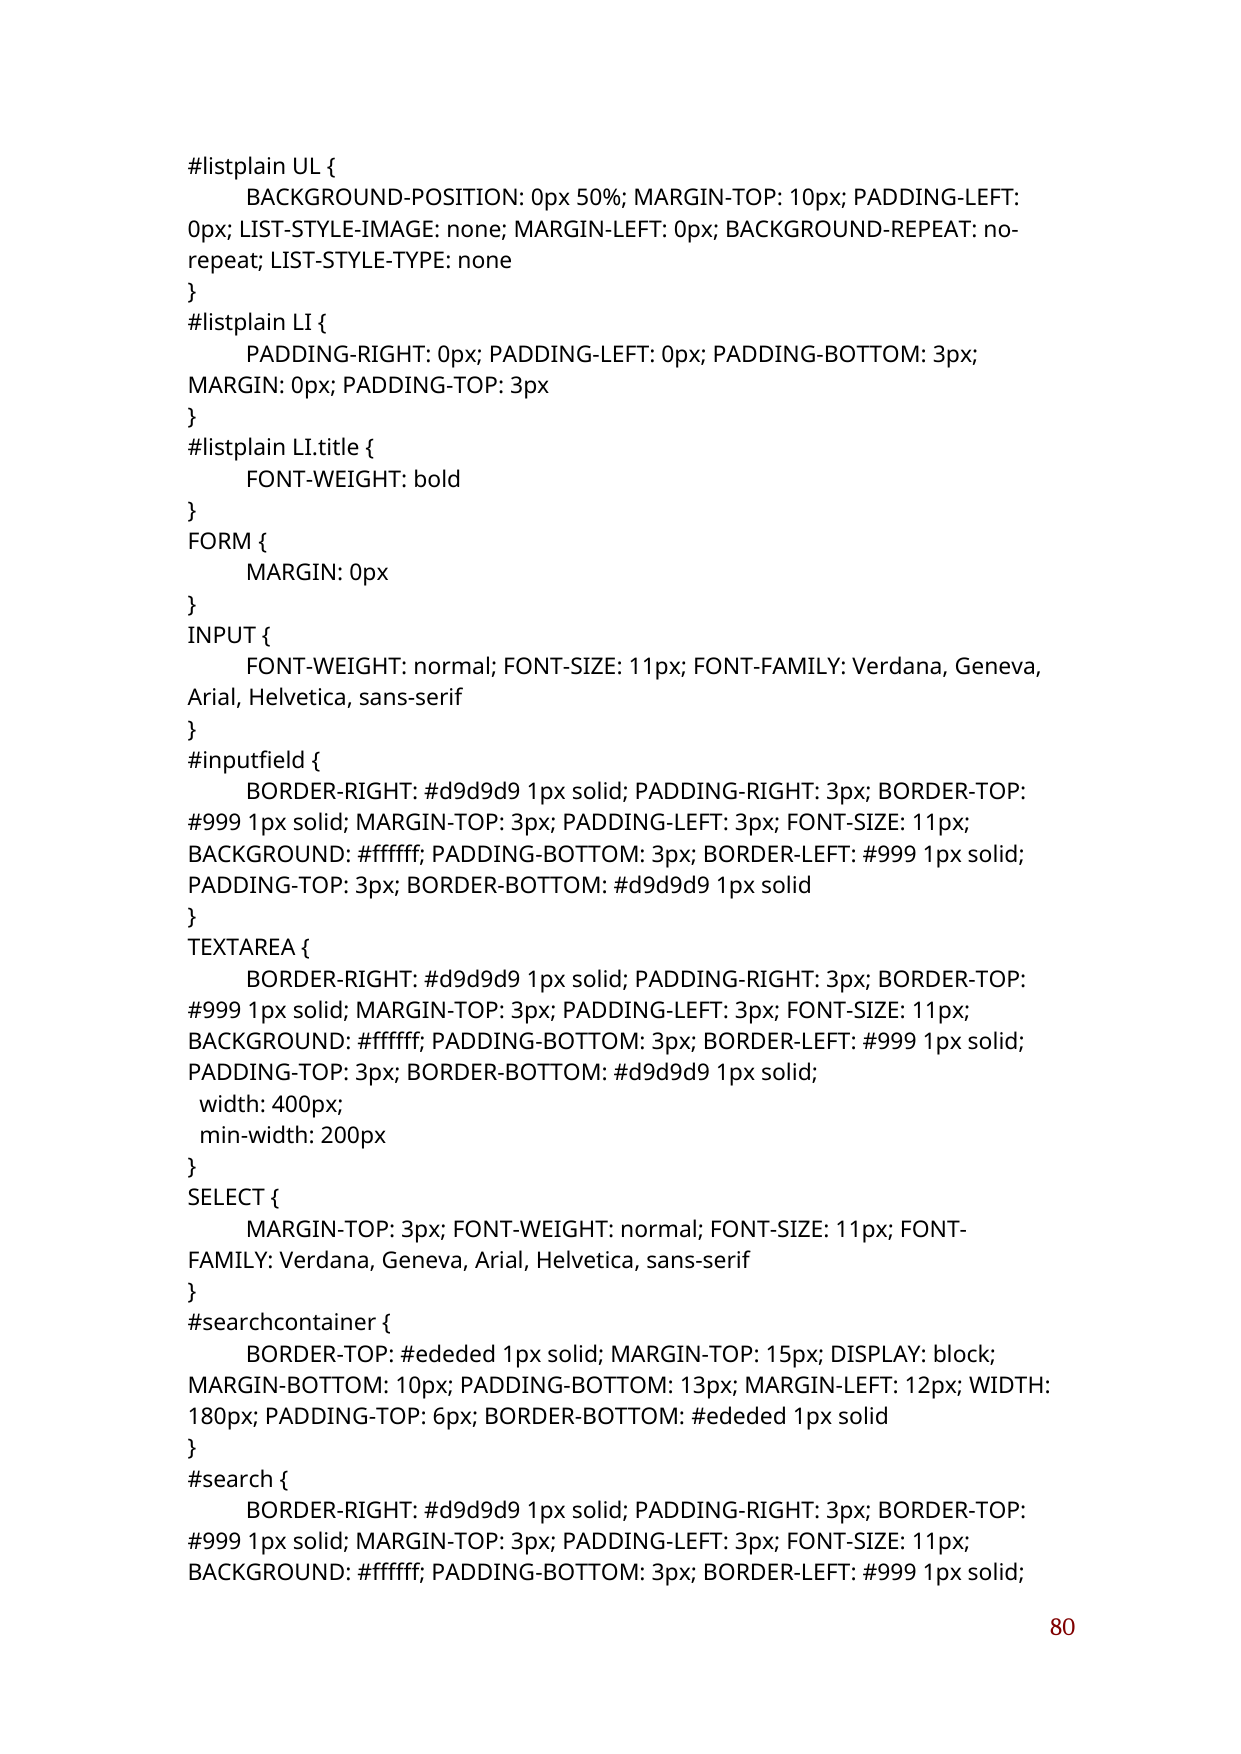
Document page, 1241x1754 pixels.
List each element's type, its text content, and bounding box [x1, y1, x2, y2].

text width: 400px; [187, 1087, 1053, 1119]
text MARGIN: 0px [187, 556, 1053, 587]
text } [187, 400, 1053, 431]
text TEXTAREA { [187, 931, 1053, 962]
text } [187, 1150, 1053, 1181]
text #listplain LI.title { [187, 431, 1053, 462]
text FORM { [187, 525, 1053, 556]
text } [187, 275, 1053, 306]
text SELECT { [187, 1181, 1053, 1212]
text #listplain LI { [187, 306, 1053, 337]
text #searchcontainer { [187, 1306, 1053, 1337]
text FONT-WEIGHT: normal; FONT-SIZE: 11px; FONT-FAMILY: Verdana, Geneva, Arial, Helvetica, sans-serif [187, 650, 1053, 712]
text } [187, 494, 1053, 525]
text PADDING-RIGHT: 0px; PADDING-LEFT: 0px; PADDING-BOTTOM: 3px; MARGIN: 0px; PADDING-TOP: 3px [187, 337, 1053, 400]
text BACKGROUND-POSITION: 0px 50%; MARGIN-TOP: 10px; PADDING-LEFT: 0px; LIST-STYLE-IMAGE: none; MARGIN-LEFT: 0px; BACKGROUND-REPEAT: no-repeat; LIST-STYLE-TYPE: none [187, 181, 1053, 275]
text #search { [187, 1462, 1053, 1494]
text #listplain UL { [187, 150, 1053, 181]
text INPUT { [187, 619, 1053, 650]
text #inputfield { [187, 744, 1053, 775]
text } [187, 587, 1053, 619]
text MARGIN-TOP: 3px; FONT-WEIGHT: normal; FONT-SIZE: 11px; FONT-FAMILY: Verdana, Geneva, Arial, Helvetica, sans-serif [187, 1212, 1053, 1275]
text } [187, 900, 1053, 931]
text } [187, 1431, 1053, 1462]
text BORDER-TOP: #ededed 1px solid; MARGIN-TOP: 15px; DISPLAY: block; MARGIN-BOTTOM: 10px; PADDING-BOTTOM: 13px; MARGIN-LEFT: 12px; WIDTH: 180px; PADDING-TOP: 6px; BORDER-BOTTOM: #ededed 1px solid [187, 1337, 1053, 1431]
text FONT-WEIGHT: bold [187, 462, 1053, 494]
text min-width: 200px [187, 1119, 1053, 1150]
text } [187, 1275, 1053, 1306]
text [187, 1494, 1053, 1587]
text BORDER-RIGHT: #d9d9d9 1px solid; PADDING-RIGHT: 3px; BORDER-TOP: #999 1px solid; MARGIN-TOP: 3px; PADDING-LEFT: 3px; FONT-SIZE: 11px; BACKGROUND: #ffffff; PADDING-BOTTOM: 3px; BORDER-LEFT: #999 1px solid; PADDING-TOP: 3px; BORDER-BOTTOM: #d9d9d9 1px solid; [187, 962, 1053, 1087]
text } [187, 712, 1053, 744]
